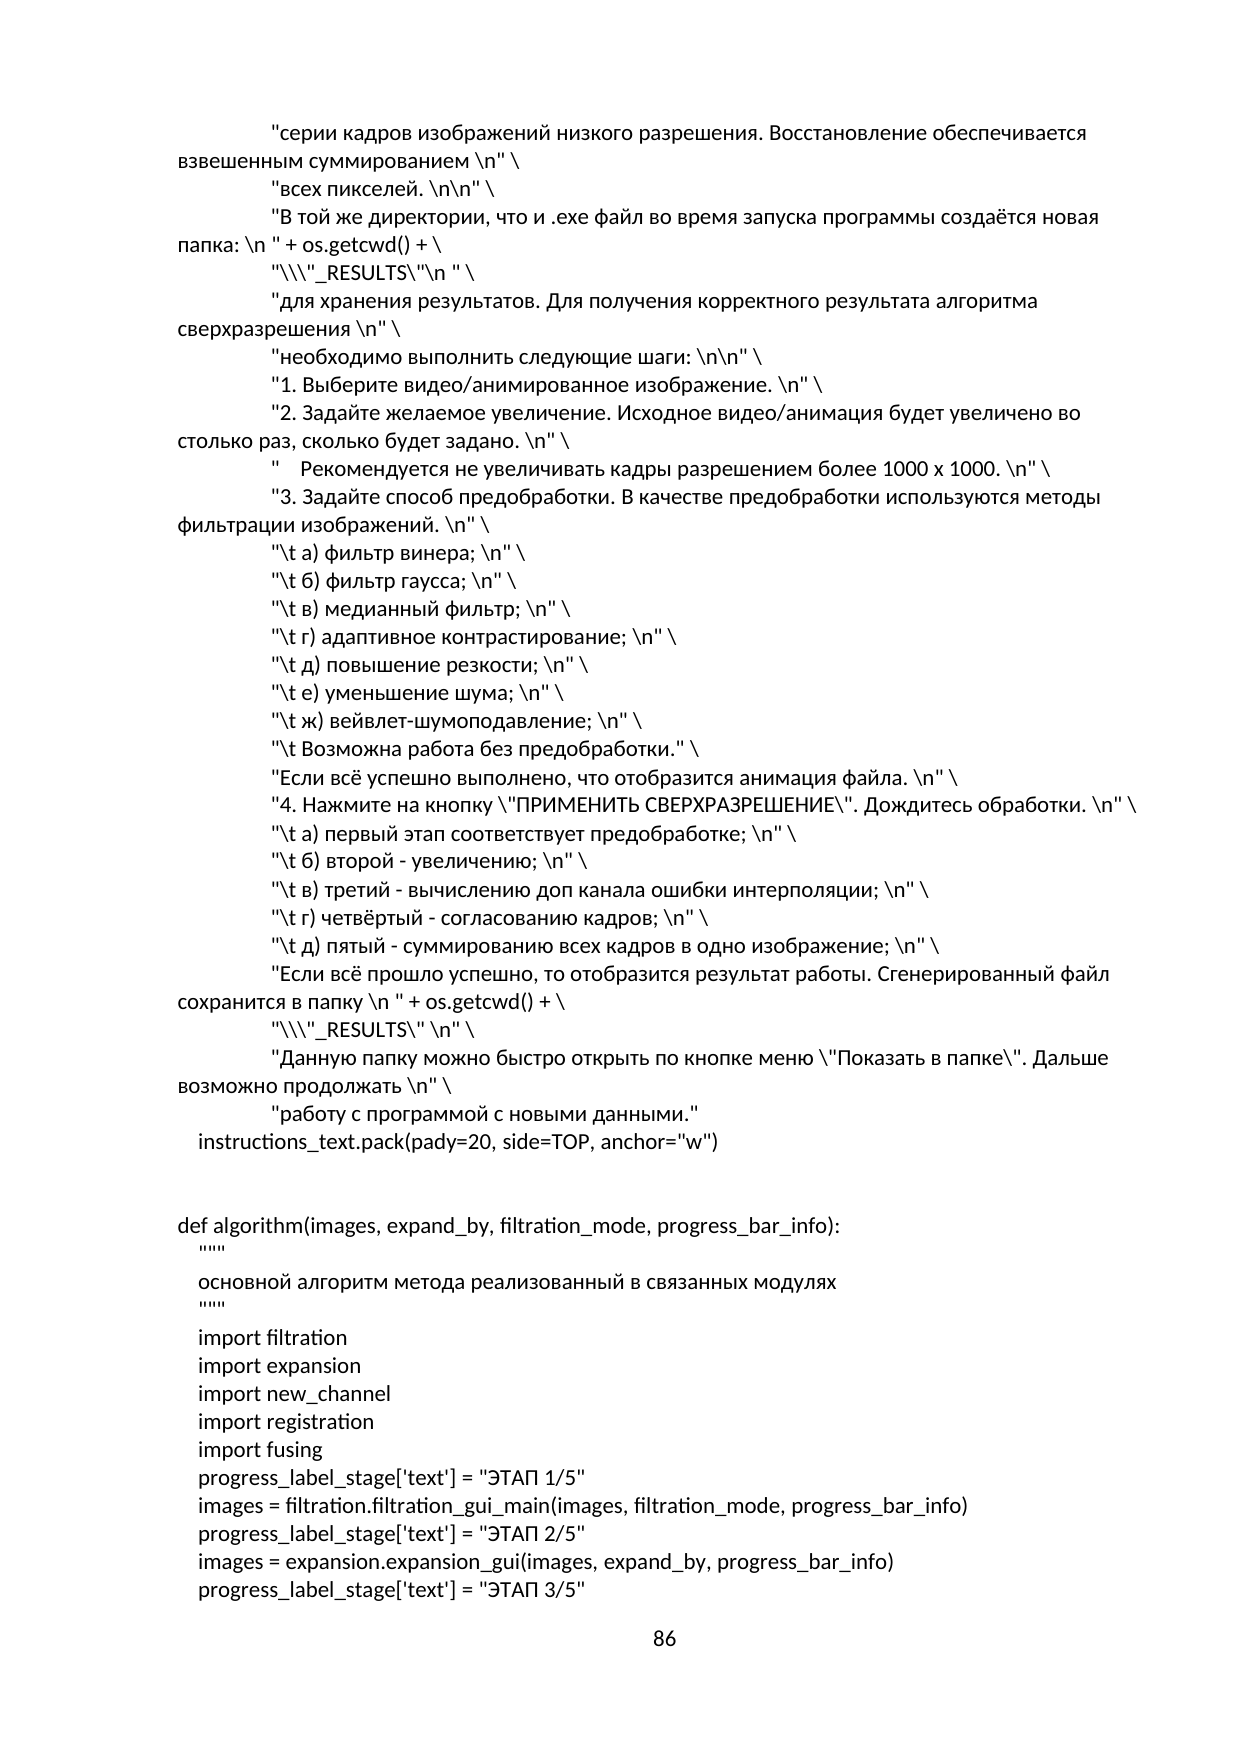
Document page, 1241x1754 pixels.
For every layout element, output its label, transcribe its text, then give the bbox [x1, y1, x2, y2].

text "\t в) третий - вычислению доп канала ошибки интерполяции; \n" \ [177, 875, 1152, 903]
text "В той же директории, что и .exe файл во время запуска программы создаётся новая папка: \n " + os.getcwd() + \ [177, 202, 1152, 258]
text "\t е) уменьшение шума; \n" \ [177, 678, 1152, 707]
text import fusing [177, 1435, 1152, 1463]
text "\t г) четвёртый - согласованию кадров; \n" \ [177, 903, 1152, 931]
text "1. Выберите видео/анимированное изображение. \n" \ [177, 370, 1152, 398]
text import new_channel [177, 1379, 1152, 1407]
text instructions_text.pack(pady=20, side=TOP, anchor="w") [177, 1127, 1152, 1155]
text "\t ж) вейвлет-шумоподавление; \n" \ [177, 707, 1152, 734]
text "\t г) адаптивное контрастирование; \n" \ [177, 622, 1152, 651]
text "необходимо выполнить следующие шаги: \n\n" \ [177, 342, 1152, 370]
text "работу с программой с новыми данными." [177, 1099, 1152, 1127]
text "Данную папку можно быстро открыть по кнопке меню \"Показать в папке\". Дальше возможно продолжать \n" \ [177, 1043, 1152, 1099]
text "\t б) второй - увеличению; \n" \ [177, 847, 1152, 875]
text progress_label_stage['text'] = "ЭТАП 3/5" [177, 1575, 1152, 1603]
text "3. Задайте способ предобработки. В качестве предобработки используются методы фильтрации изображений. \n" \ [177, 482, 1152, 538]
text "\t в) медианный фильтр; \n" \ [177, 594, 1152, 622]
text def algorithm(images, expand_by, filtration_mode, progress_bar_info): [177, 1211, 1152, 1239]
text "2. Задайте желаемое увеличение. Исходное видео/анимация будет увеличено во столько раз, сколько будет задано. \n" \ [177, 398, 1152, 454]
text progress_label_stage['text'] = "ЭТАП 1/5" [177, 1463, 1152, 1491]
text images = filtration.filtration_gui_main(images, filtration_mode, progress_bar_info) [177, 1491, 1152, 1519]
text "4. Нажмите на кнопку \"ПРИМЕНИТЬ СВЕРХРАЗРЕШЕНИЕ\". Дождитесь обработки. \n" \ [177, 791, 1152, 819]
text images = expansion.expansion_gui(images, expand_by, progress_bar_info) [177, 1547, 1152, 1575]
text "\\\"_RESULTS\" \n" \ [177, 1015, 1152, 1043]
text "всех пикселей. \n\n" \ [177, 174, 1152, 202]
text " Рекомендуется не увеличивать кадры разрешением более 1000 x 1000. \n" \ [177, 454, 1152, 482]
text import registration [177, 1407, 1152, 1435]
text progress_label_stage['text'] = "ЭТАП 2/5" [177, 1519, 1152, 1547]
text """ [177, 1239, 1152, 1267]
text "\t д) повышение резкости; \n" \ [177, 651, 1152, 678]
text "\\\"_RESULTS\"\n " \ [177, 258, 1152, 286]
text "\t д) пятый - суммированию всех кадров в одно изображение; \n" \ [177, 931, 1152, 959]
text "\t а) фильтр винера; \n" \ [177, 538, 1152, 566]
text "для хранения результатов. Для получения корректного результата алгоритма сверхразрешения \n" \ [177, 286, 1152, 342]
text import expansion [177, 1351, 1152, 1379]
text """ [177, 1295, 1152, 1323]
text import filtration [177, 1323, 1152, 1351]
text "\t а) первый этап соответствует предобработке; \n" \ [177, 819, 1152, 847]
text основной алгоритм метода реализованный в связанных модулях [177, 1267, 1152, 1295]
text "Если всё прошло успешно, то отобразится результат работы. Сгенерированный файл сохранится в папку \n " + os.getcwd() + \ [177, 959, 1152, 1015]
text "Если всё успешно выполнено, что отобразится анимация файла. \n" \ [177, 763, 1152, 791]
text "серии кадров изображений низкого разрешения. Восстановление обеспечивается взвешенным суммированием \n" \ [177, 118, 1152, 174]
text "\t б) фильтр гаусса; \n" \ [177, 566, 1152, 594]
text "\t Возможна работа без предобработки." \ [177, 734, 1152, 763]
